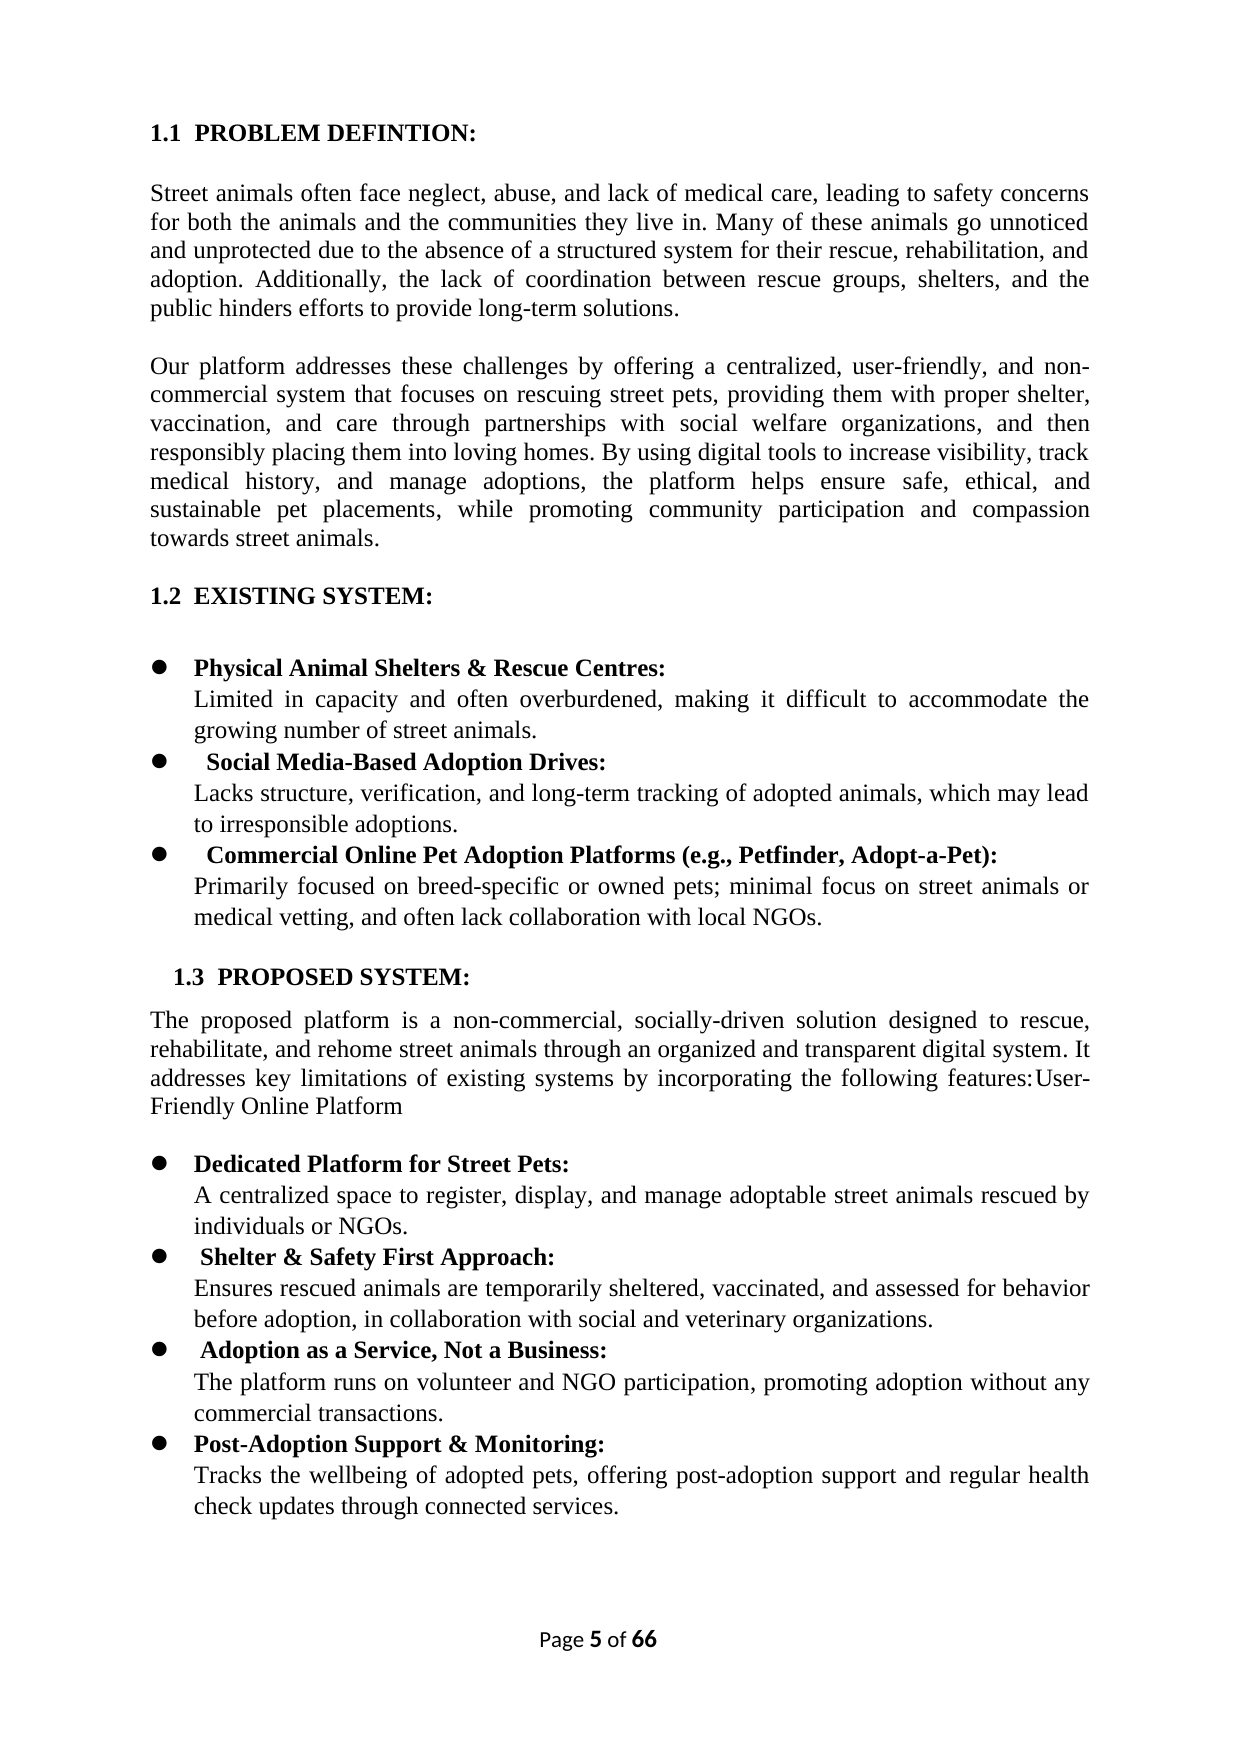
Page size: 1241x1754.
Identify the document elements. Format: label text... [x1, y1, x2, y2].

list The proposed platform is a non-commercial, socially-driven solution designed to rescue, rehabilitate, and rehome street animals through an organized and transparent digital system. It addresses key limitations of existing systems by incorporating the following features:User-Friendly Online Platform [150, 1005, 1090, 1120]
list PROPOSED SYSTEM: [173, 962, 1090, 991]
list Shelter & Safety First Approach: Ensures rescued animals are temporarily sheltered, vaccinated, and assessed for behavior before adoption, in collaboration with social and veterinary organizations. [150, 1242, 1090, 1333]
list Street animals often face neglect, abuse, and lack of medical care, leading to safety concerns for both the animals and the communities they live in. Many of these animals go unnoticed and unprotected due to the absence of a structured system for their rescue, rehabilitation, and adoption. Additionally, the lack of coordination between rescue groups, shelters, and the public hinders efforts to provide long-term solutions. [150, 178, 1090, 322]
list PROBLEM DEFINTION: [150, 118, 1090, 147]
list Commercial Online Pet Adoption Platforms (e.g., Petfinder, Adopt-a-Pet): Primarily focused on breed-specific or owned pets; minimal focus on street animals or medical vetting, and often lack collaboration with local NGOs. [150, 840, 1090, 931]
list Adoption as a Service, Not a Business: The platform runs on volunteer and NGO participation, promoting adoption without any commercial transactions. [150, 1336, 1090, 1426]
text Our platform addresses these challenges by offering a centralized, user-friendly, and non-commercial system that focuses on rescuing street pets, providing them with proper shelter, vaccination, and care through partnerships with social welfare organizations, and then responsibly placing them into loving homes. By using digital tools to increase visibility, track medical history, and manage adoptions, the platform helps ensure safe, ethical, and sustainable pet placements, while promoting community participation and compassion towards street animals. [150, 351, 1090, 552]
list Physical Animal Shelters & Rescue Centres: Limited in capacity and often overburdened, making it difficult to accommodate the growing number of street animals. [150, 653, 1090, 744]
list Post-Adoption Support & Monitoring: Tracks the wellbeing of adopted pets, offering post-adoption support and regular health check updates through connected services. [150, 1429, 1090, 1519]
list Dedicated Platform for Street Pets: A centralized space to register, display, and manage adoptable street animals rescued by individuals or NGOs. [150, 1149, 1090, 1240]
list Social Media-Based Adoption Drives: Lacks structure, verification, and long-term tracking of adopted animals, which may lead to irresponsible adoptions. [150, 747, 1090, 837]
list 1.2 EXISTING SYSTEM: [150, 581, 1090, 610]
